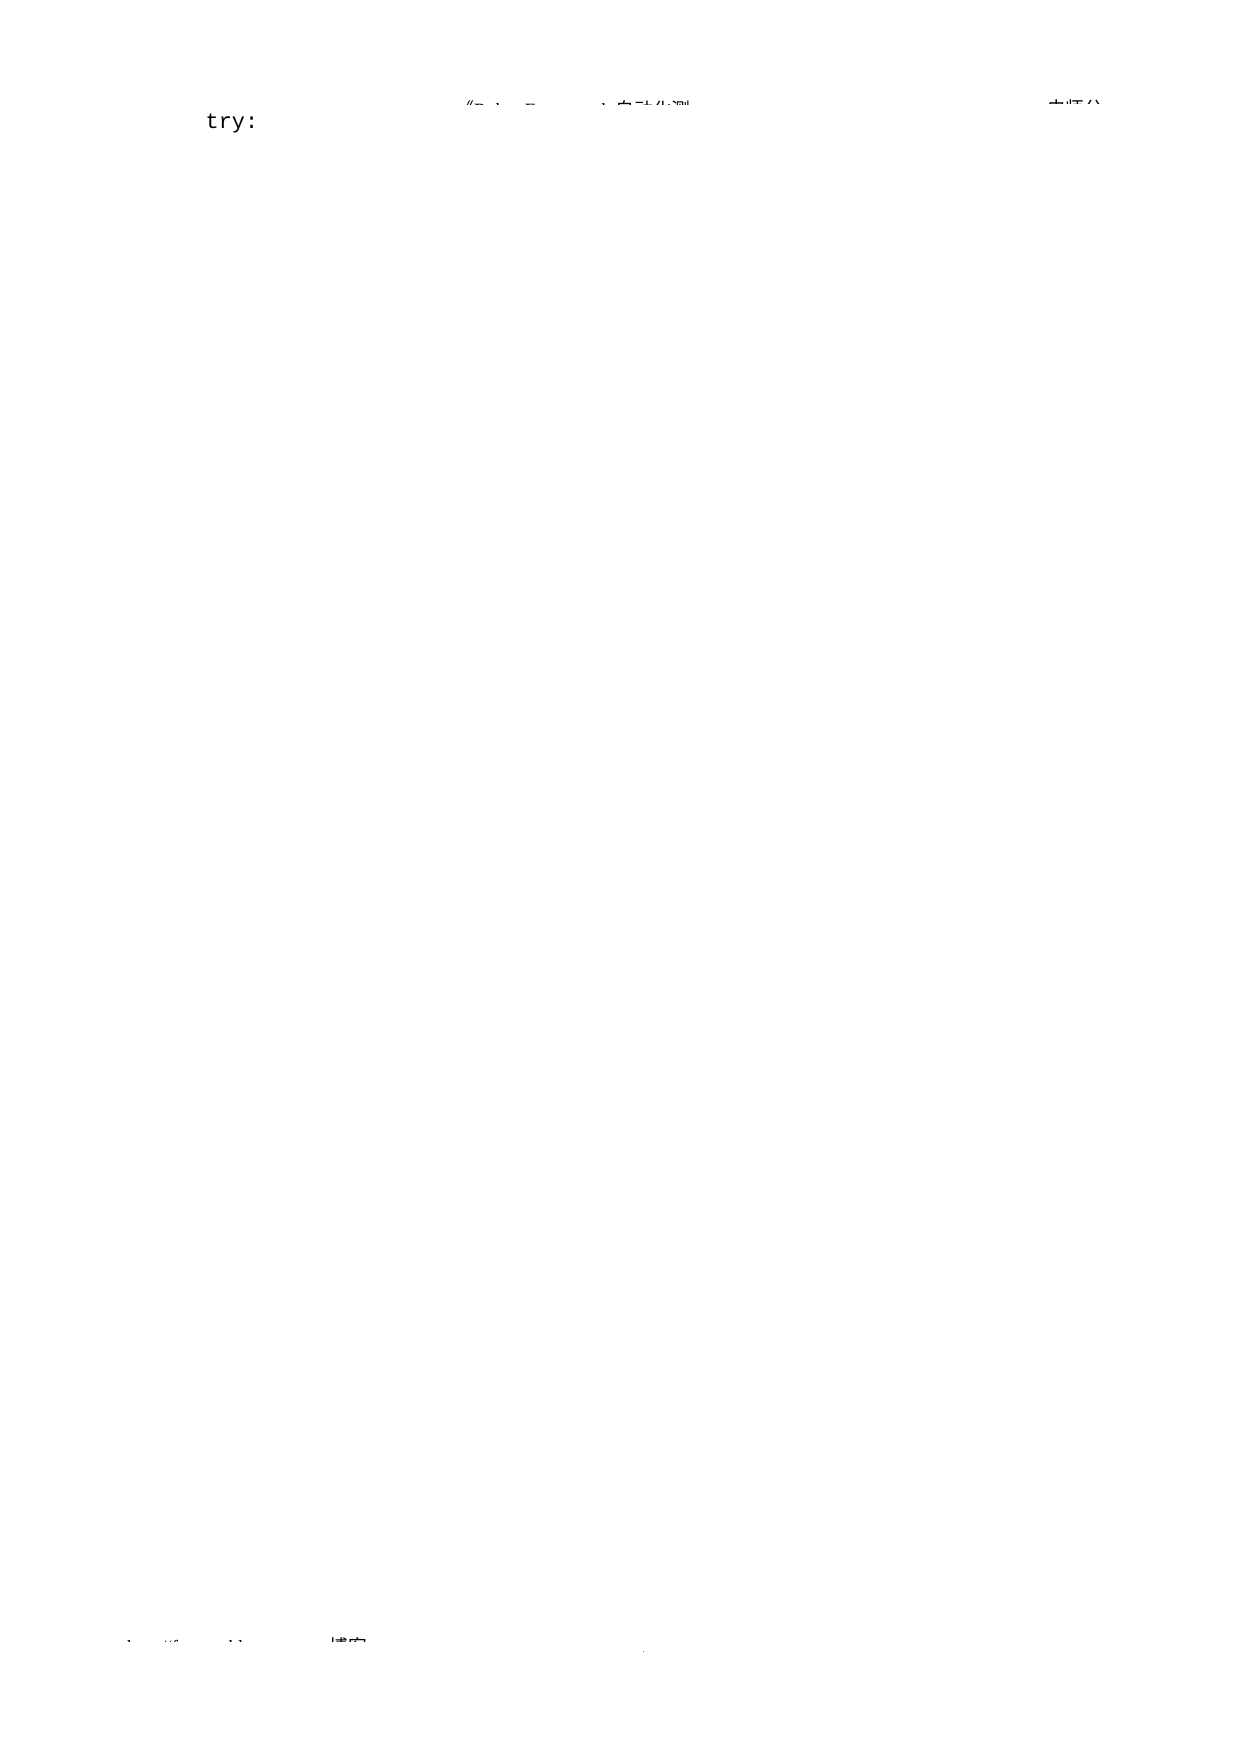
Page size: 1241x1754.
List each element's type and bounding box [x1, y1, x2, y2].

text [162, 110, 391, 135]
